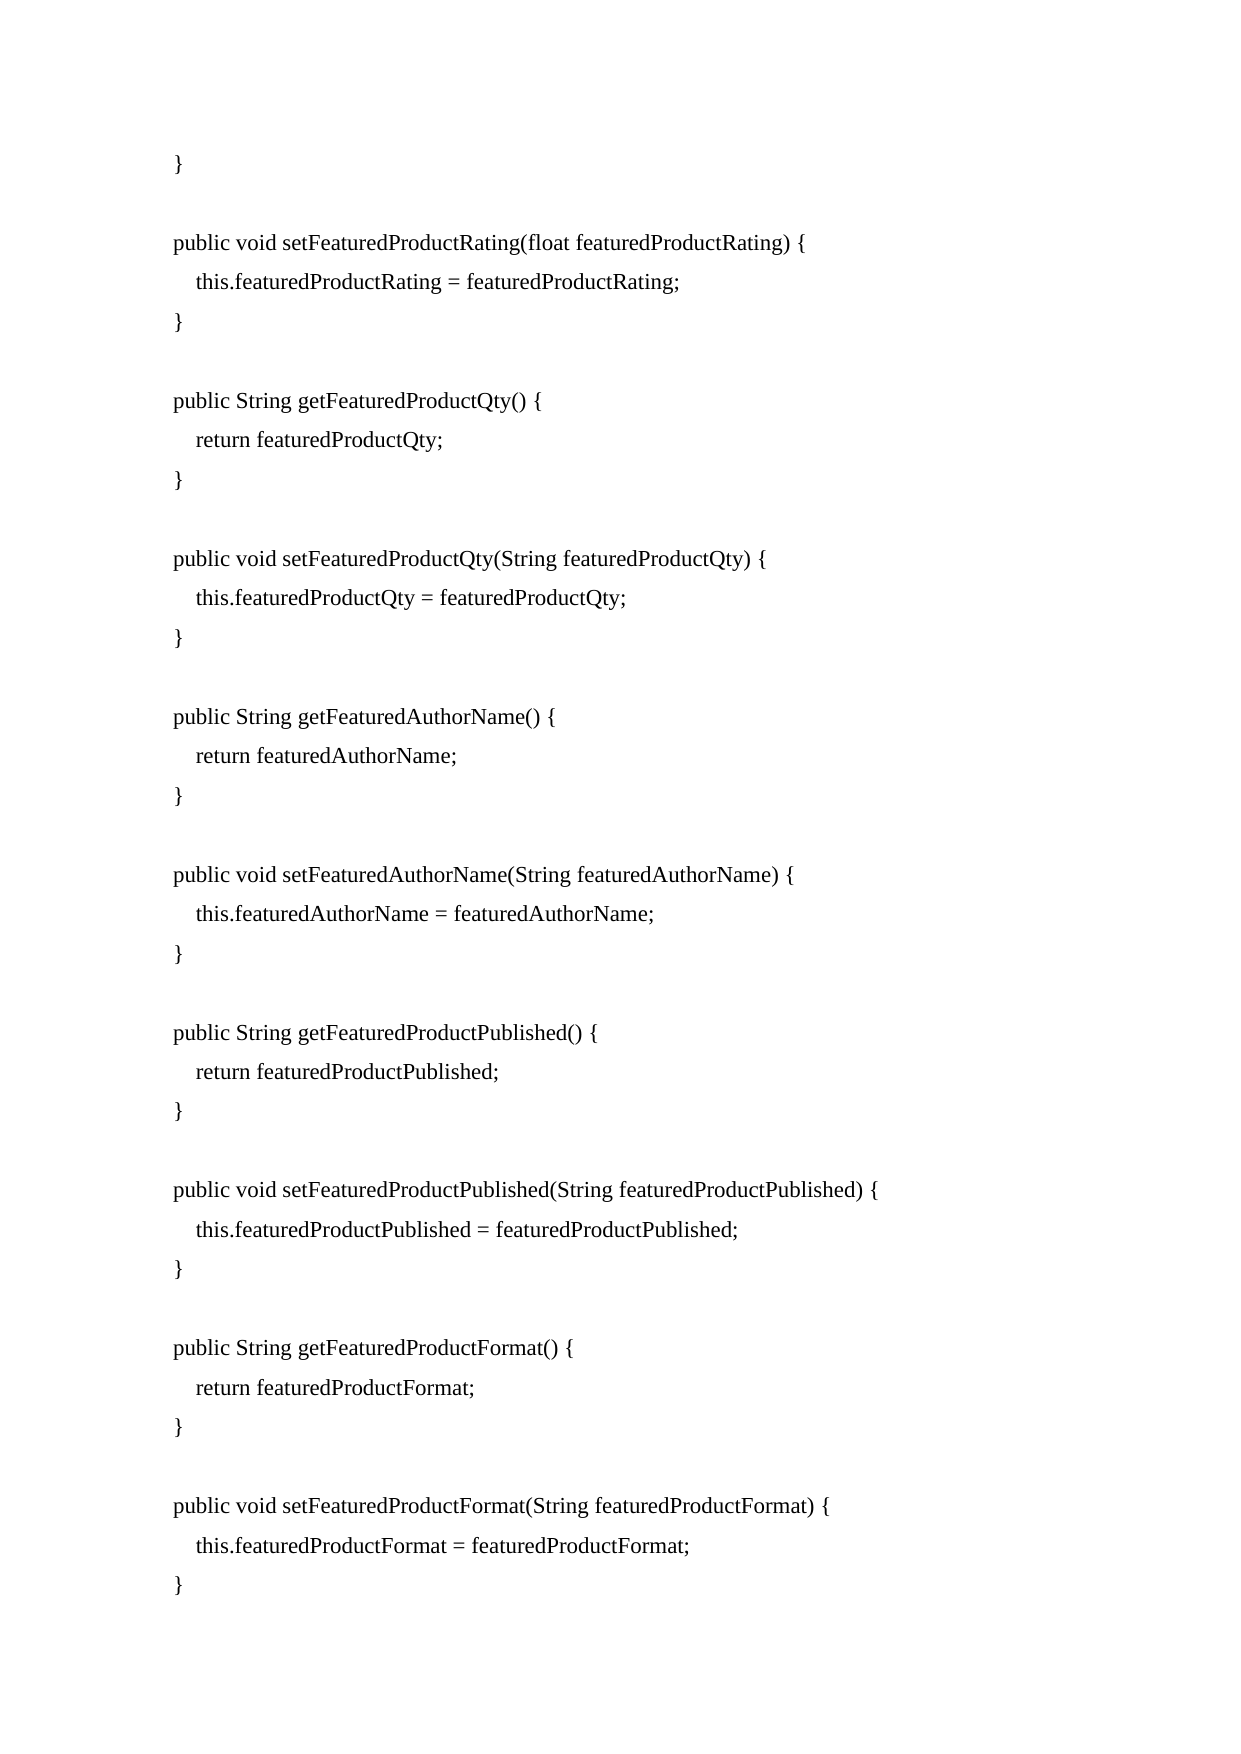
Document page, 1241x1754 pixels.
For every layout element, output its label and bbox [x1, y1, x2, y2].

text [150, 150, 1090, 1598]
